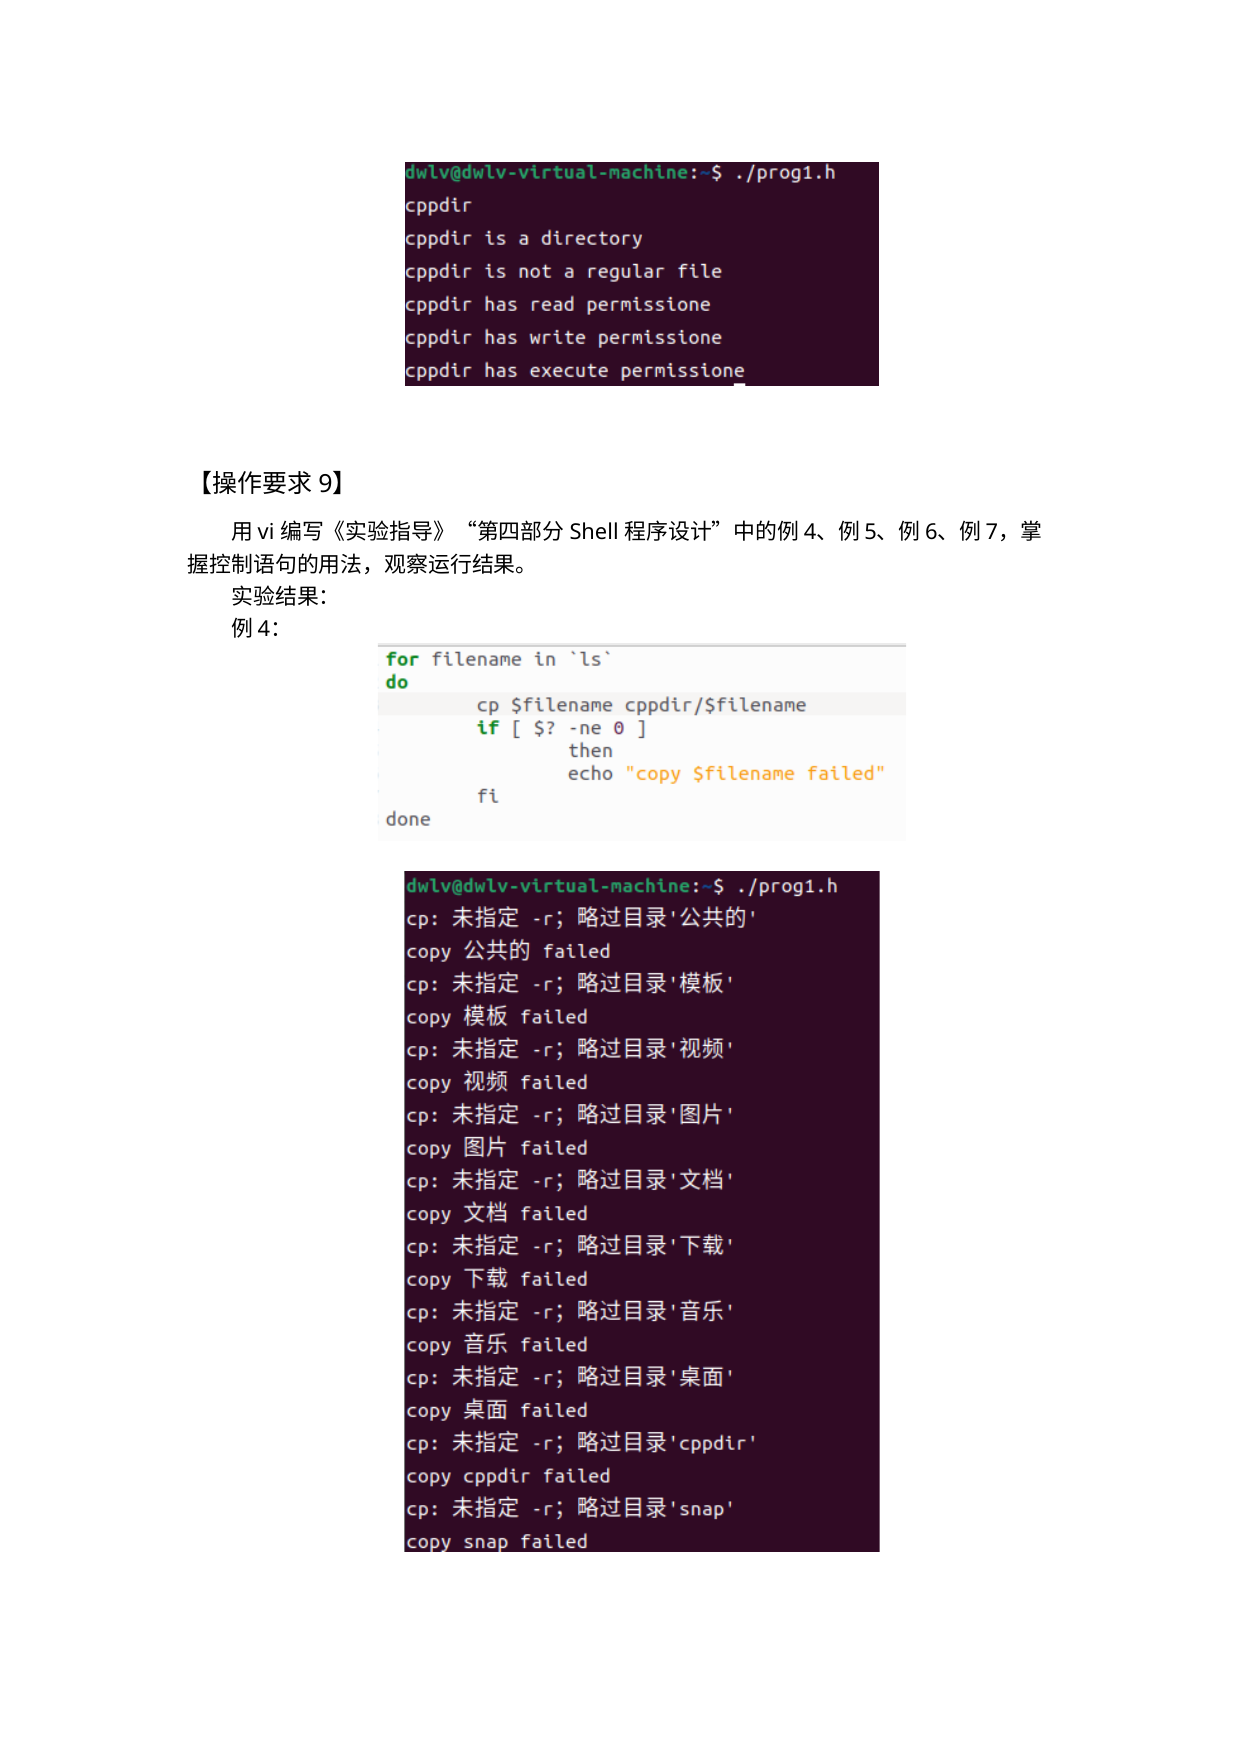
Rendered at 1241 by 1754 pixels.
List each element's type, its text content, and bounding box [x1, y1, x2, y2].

picture [377, 643, 907, 841]
text 实验结果： [187, 579, 1053, 611]
picture [405, 162, 879, 386]
picture [404, 871, 880, 1552]
text 用vi 编写《实验指导》“第四部分 Shell 程序设计”中的例4、例5、例6、例7，掌握控制语句的用法，观察运行结果。 [187, 514, 1053, 579]
text 【操作要求 9】 [187, 449, 1053, 514]
text 例4： [187, 611, 1053, 644]
